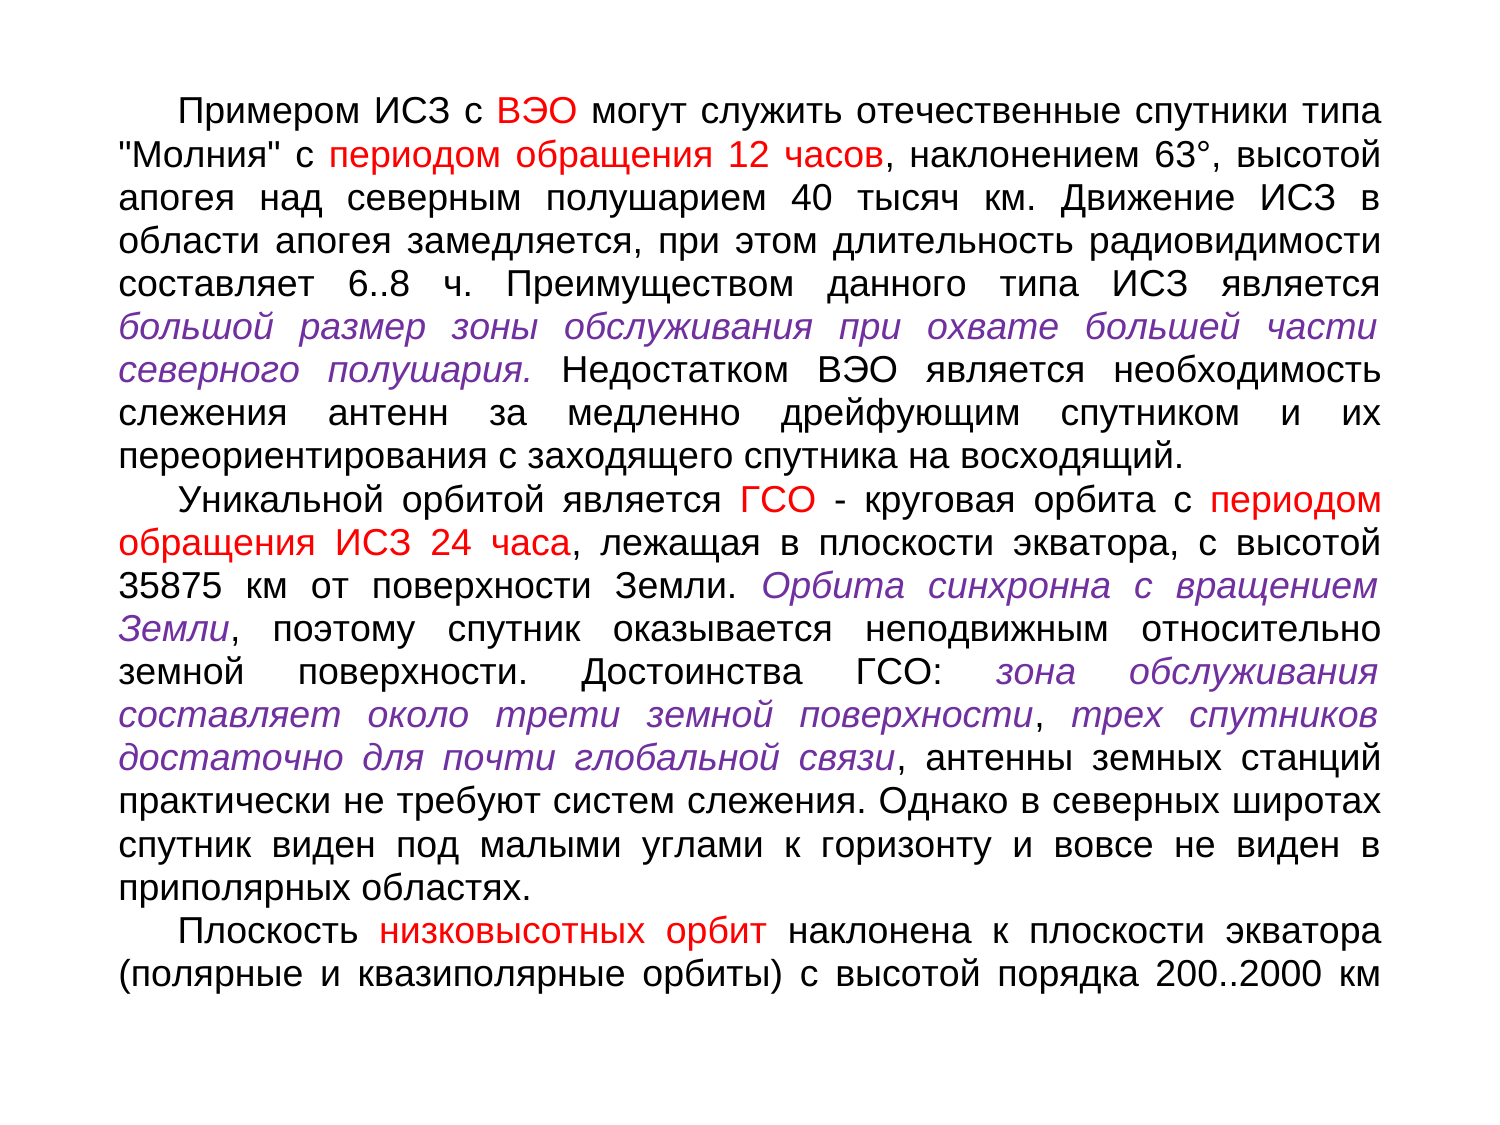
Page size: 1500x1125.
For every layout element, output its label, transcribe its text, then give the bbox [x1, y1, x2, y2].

text Уникальной орбитой является ГСО - круговая орбита с периодом обращения ИСЗ 24 часа, лежащая в плоскости экватора, с высотой 35875 км от поверхности Земли. Орбита синхронна с вращением Земли, поэтому спутник оказывается неподвижным относительно земной поверхности. Достоинства ГСО: зона обслуживания составляет около трети земной поверхности, трех спутников достаточно для почти глобальной связи, антенны земных станций практически не требуют систем слежения. Однако в северных широтах спутник виден под малыми углами к горизонту и вовсе не виден в приполярных областях. [118, 477, 1382, 908]
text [118, 908, 1382, 994]
text Примером ИСЗ с ВЭО могут служить отечественные спутники типа "Молния" с периодом обращения 12 часов, наклонением 63°, высотой апогея над северным полушарием 40 тысяч км. Движение ИСЗ в области апогея замедляется, при этом длительность радиовидимости составляет 6..8 ч. Преимуществом данного типа ИСЗ является большой размер зоны обслуживания при охвате большей части северного полушария. Недостатком ВЭО является необходимость слежения антенн за медленно дрейфующим спутником и их переориентирования с заходящего спутника на восходящий. [118, 89, 1382, 477]
